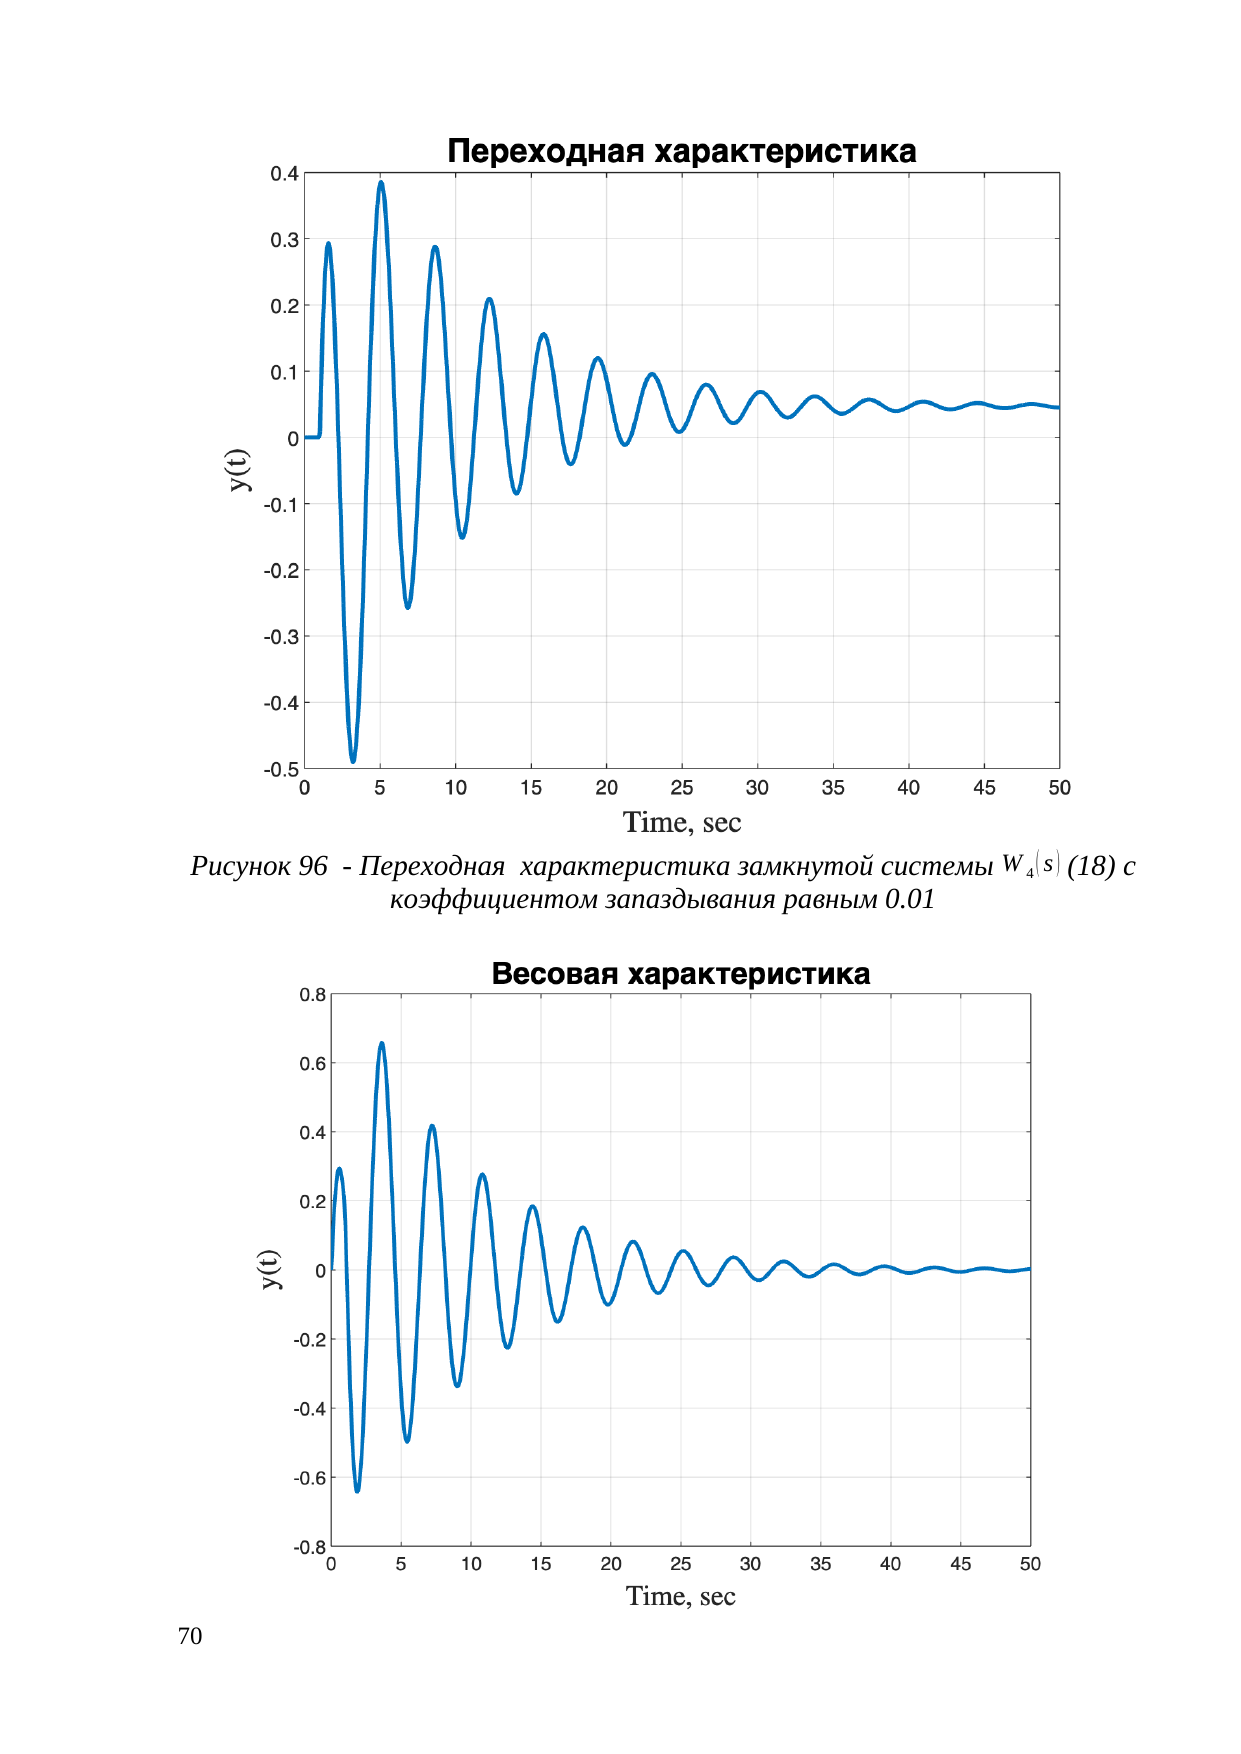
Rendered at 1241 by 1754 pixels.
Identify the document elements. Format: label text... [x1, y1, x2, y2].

text Рисунок 96 - Переходная характеристика замкнутой системы (18) с коэффициентом запаздывания равным 0.01 [177, 848, 1152, 915]
picture [177, 118, 1152, 848]
picture [213, 943, 1116, 1620]
